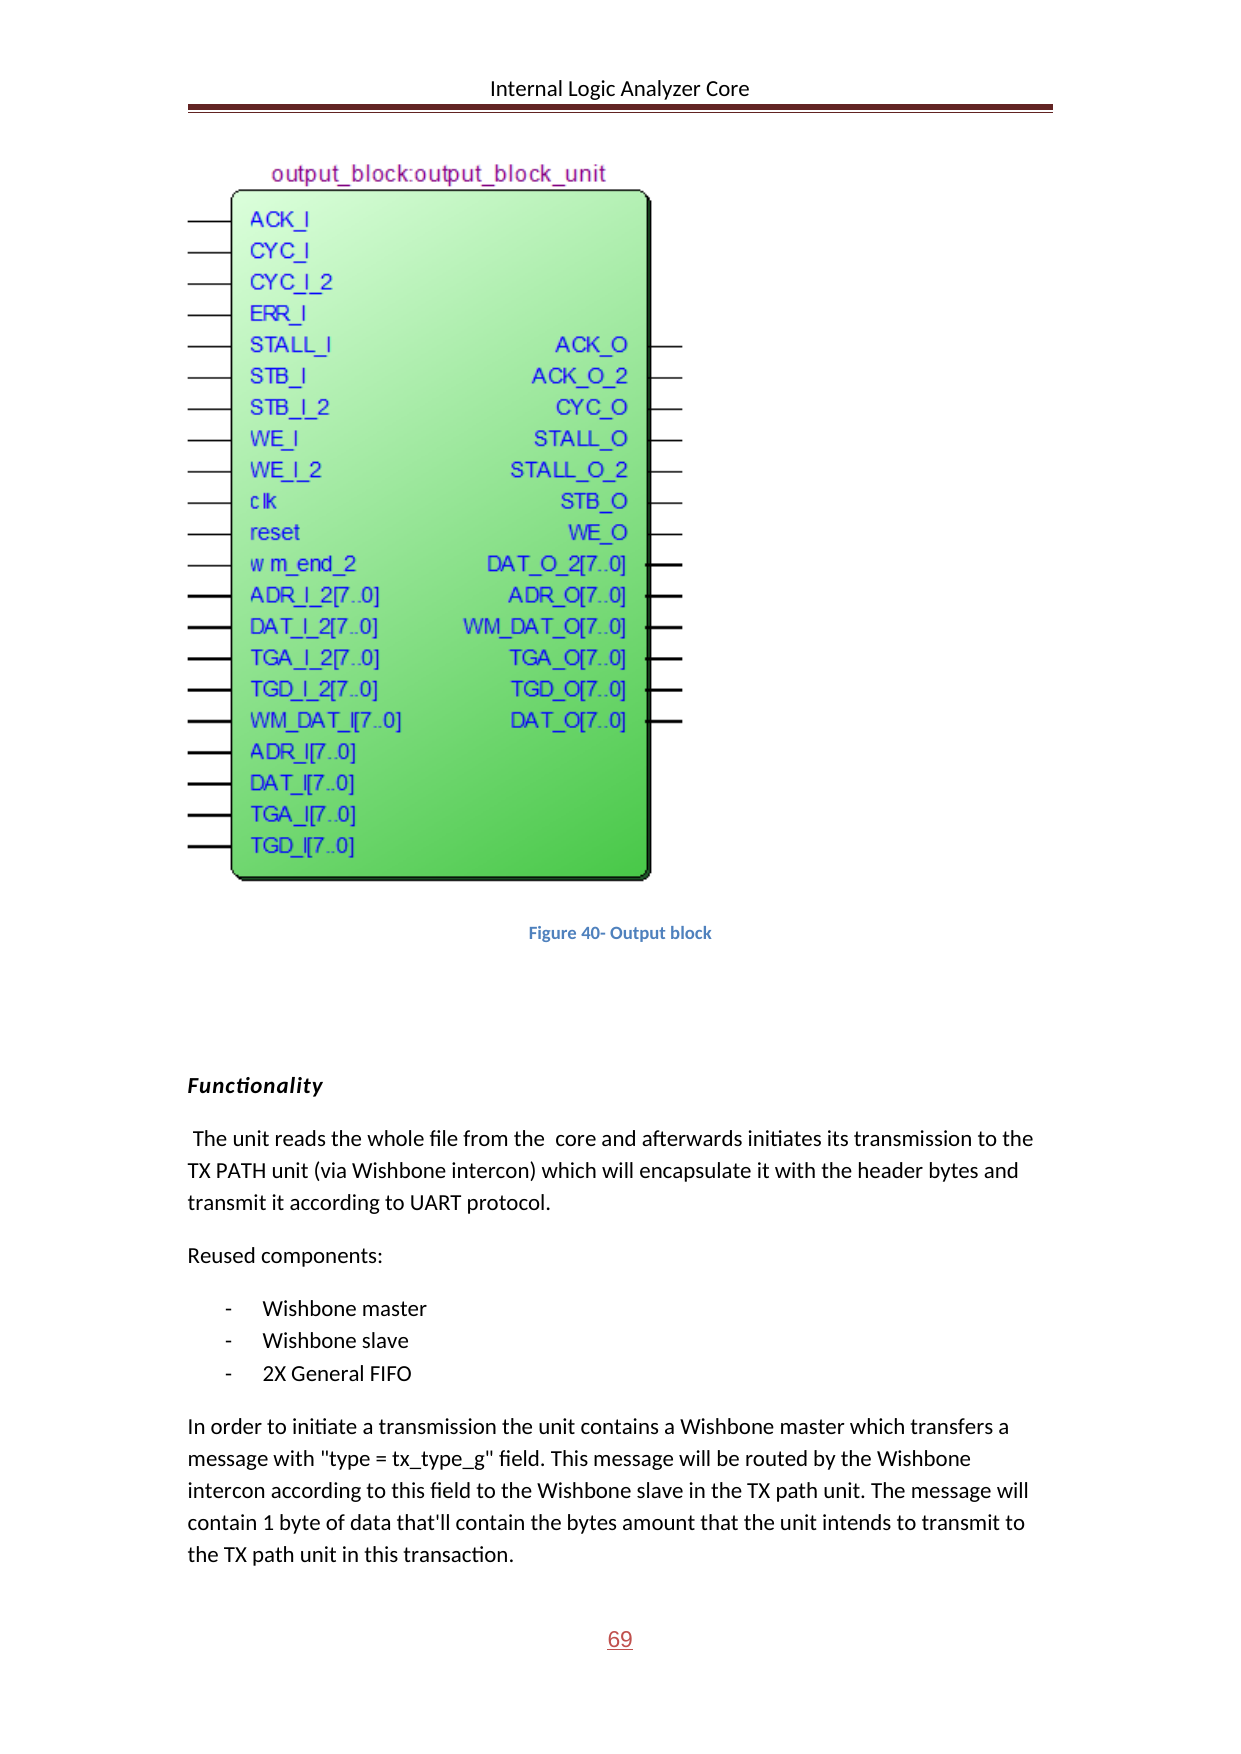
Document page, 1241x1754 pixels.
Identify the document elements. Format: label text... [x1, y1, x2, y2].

picture [187, 150, 683, 897]
list Wishbone master [225, 1294, 1053, 1322]
text Figure 40- Output block [187, 921, 1053, 944]
text The unit reads the whole file from the core and afterwards initiates its transmission to the TX PATH unit (via Wishbone intercon) which will encapsulate it with the header bytes and transmit it according to UART protocol. [187, 1124, 1053, 1216]
text Reused components: [187, 1241, 1053, 1269]
text In order to initiate a transmission the unit contains a Wishbone master which transfers a message with "type = tx_type_g" field. This message will be routed by the Wishbone intercon according to this field to the Wishbone slave in the TX path unit. The message will contain 1 byte of data that'll contain the bytes amount that the unit intends to transmit to the TX path unit in this transaction. [187, 1412, 1053, 1568]
text Functionality [187, 1071, 1053, 1099]
list Wishbone slave [225, 1327, 1053, 1354]
list 2X General FIFO [225, 1359, 1053, 1387]
